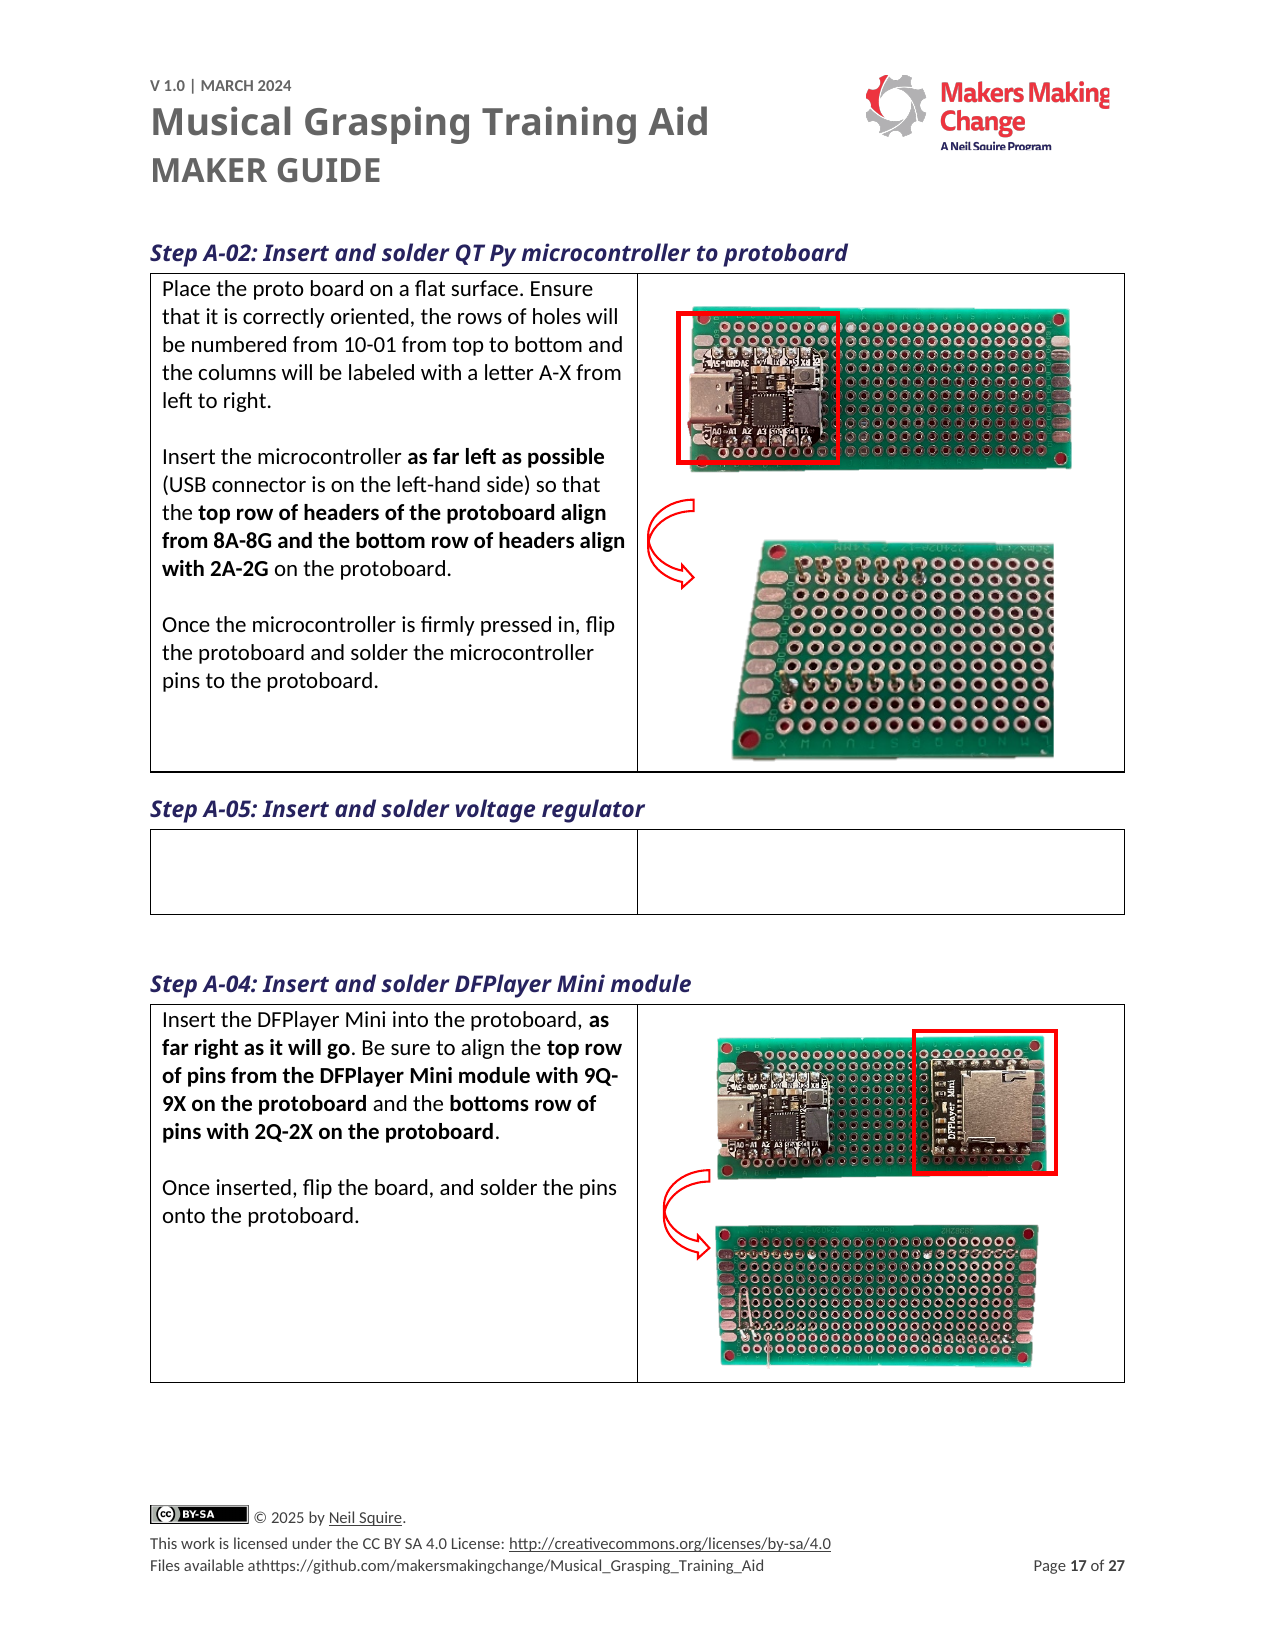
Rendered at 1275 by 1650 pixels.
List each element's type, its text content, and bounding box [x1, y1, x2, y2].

table_header [151, 830, 637, 914]
subtitle Step A-04: Insert and solder DFPlayer Mini module [150, 968, 1125, 999]
picture [865, 75, 1110, 151]
picture [708, 526, 1054, 772]
subtitle Step A-02: Insert and solder QT Py microcontroller to protoboard [150, 237, 1125, 268]
table_header [638, 274, 1124, 771]
picture [683, 1005, 1079, 1382]
subtitle Step A-05: Insert and solder voltage regulator [150, 793, 1125, 824]
picture [683, 1172, 708, 1186]
table_header Insert the DFPlayer Mini into the protoboard, as far right as it will go. Be sure to align the top row of pins from the DFPlayer Mini module with 9Q-9X on the protoboard and the bottoms row of pins with 2Q-2X on the protoboard. Once inserted, flip the board, and solder the pins onto the protoboard. [151, 1005, 637, 1382]
table_header [638, 1005, 689, 1382]
picture [689, 1240, 707, 1254]
picture [656, 274, 1106, 499]
picture [150, 1505, 249, 1524]
table_header [1073, 1005, 1124, 1382]
table_header Place the proto board on a flat surface. Ensure that it is correctly oriented, the rows of holes will be numbered from 10-01 from top to bottom and the columns will be labeled with a letter A-X from left to right. Insert the microcontroller as far left as possible (USB connector is on the left-hand side) so that the top row of headers of the protoboard align from 8A-8G and the bottom row of headers align with 2A-2G on the protoboard. Once the microcontroller is firmly pressed in, flip the protoboard and solder the microcontroller pins to the protoboard. [151, 274, 637, 771]
table_header [638, 830, 1124, 914]
